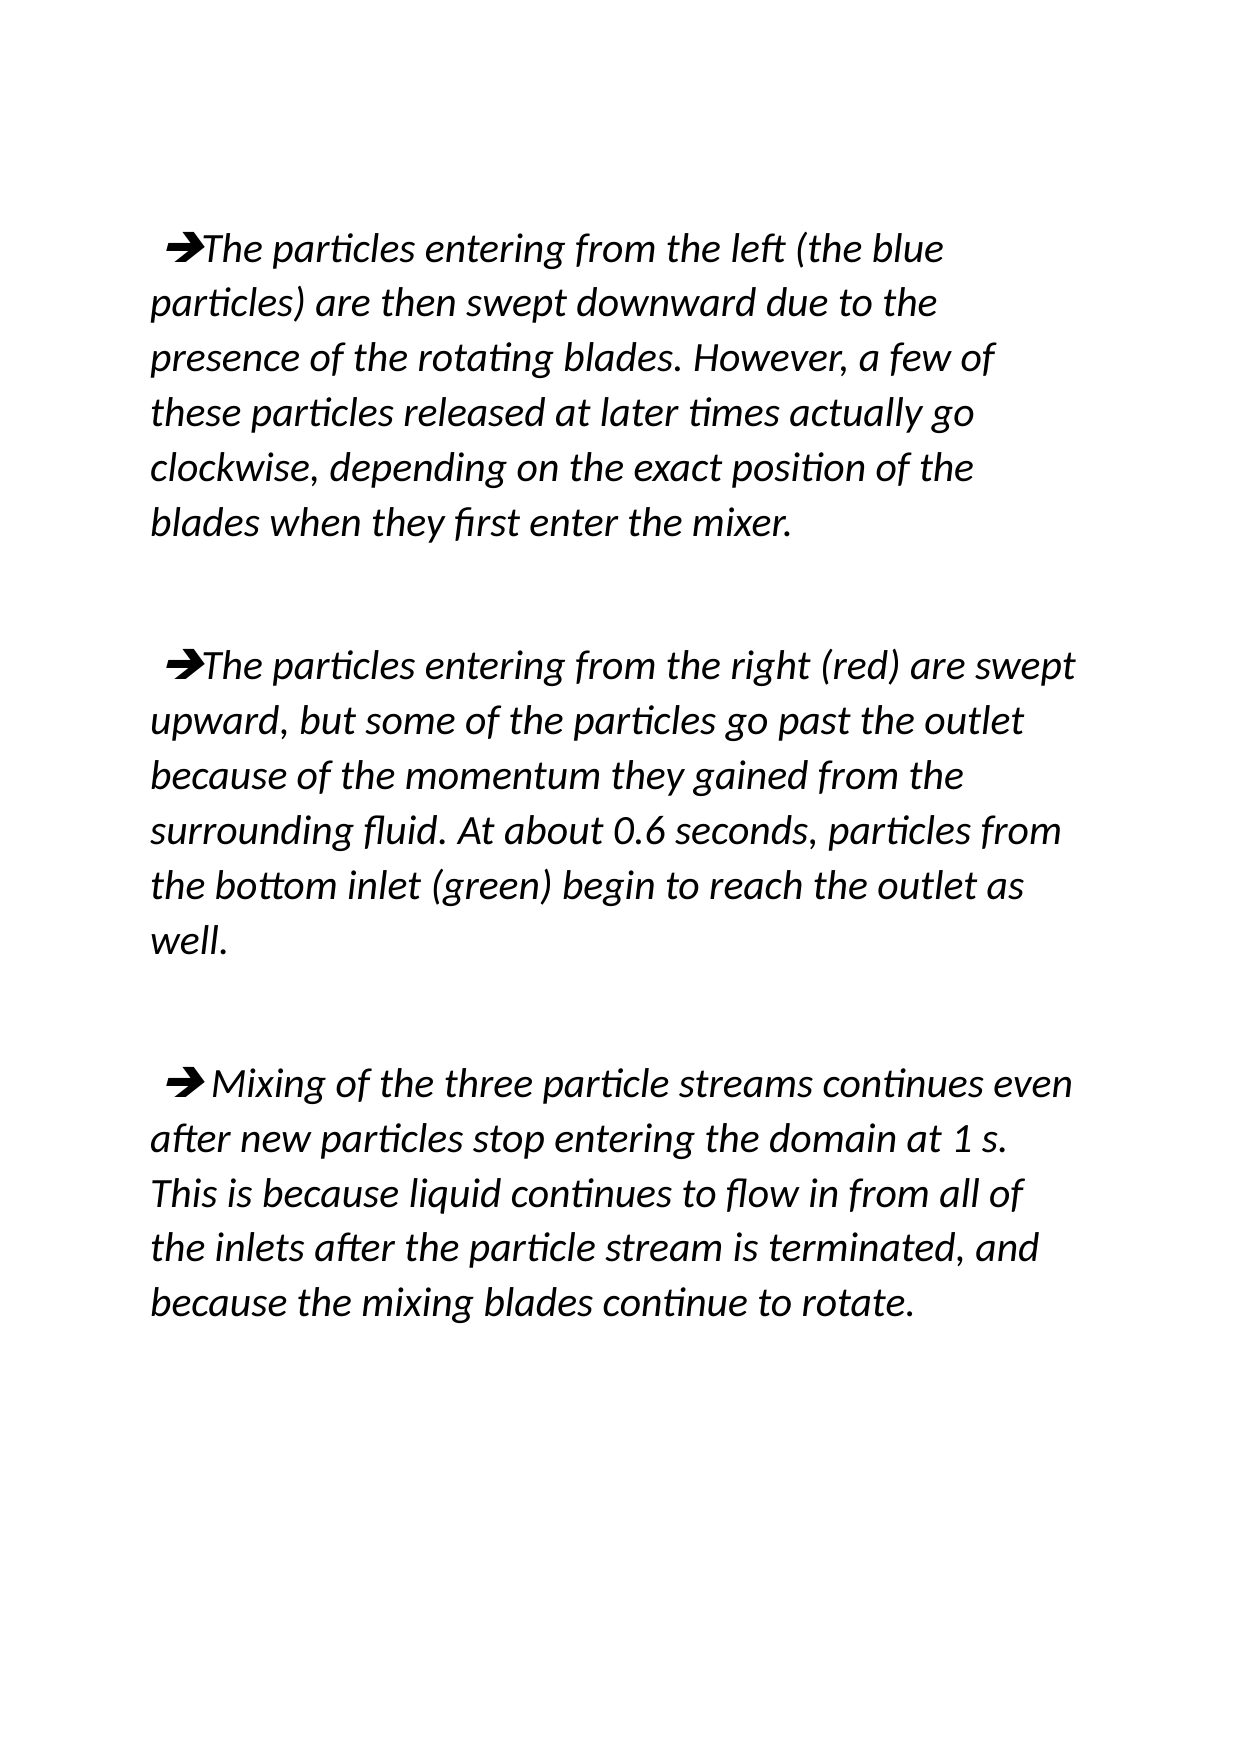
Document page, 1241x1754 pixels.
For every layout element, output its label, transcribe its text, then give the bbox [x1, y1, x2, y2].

text Mixing of the three particle streams continues even after new particles stop entering the domain at 1 s. This is because liquid continues to flow in from all of the inlets after the particle stream is terminated, and because the mixing blades continue to rotate. [150, 1057, 1090, 1327]
text The particles entering from the left (the blue particles) are then swept downward due to the presence of the rotating blades. However, a few of these particles released at later times actually go clockwise, depending on the exact position of the blades when they first enter the mixer. [150, 222, 1090, 547]
text The particles entering from the right (red) are swept upward, but some of the particles go past the outlet because of the momentum they gained from the surrounding fluid. At about 0.6 seconds, particles from the bottom inlet (green) begin to reach the outlet as well. [150, 639, 1090, 964]
